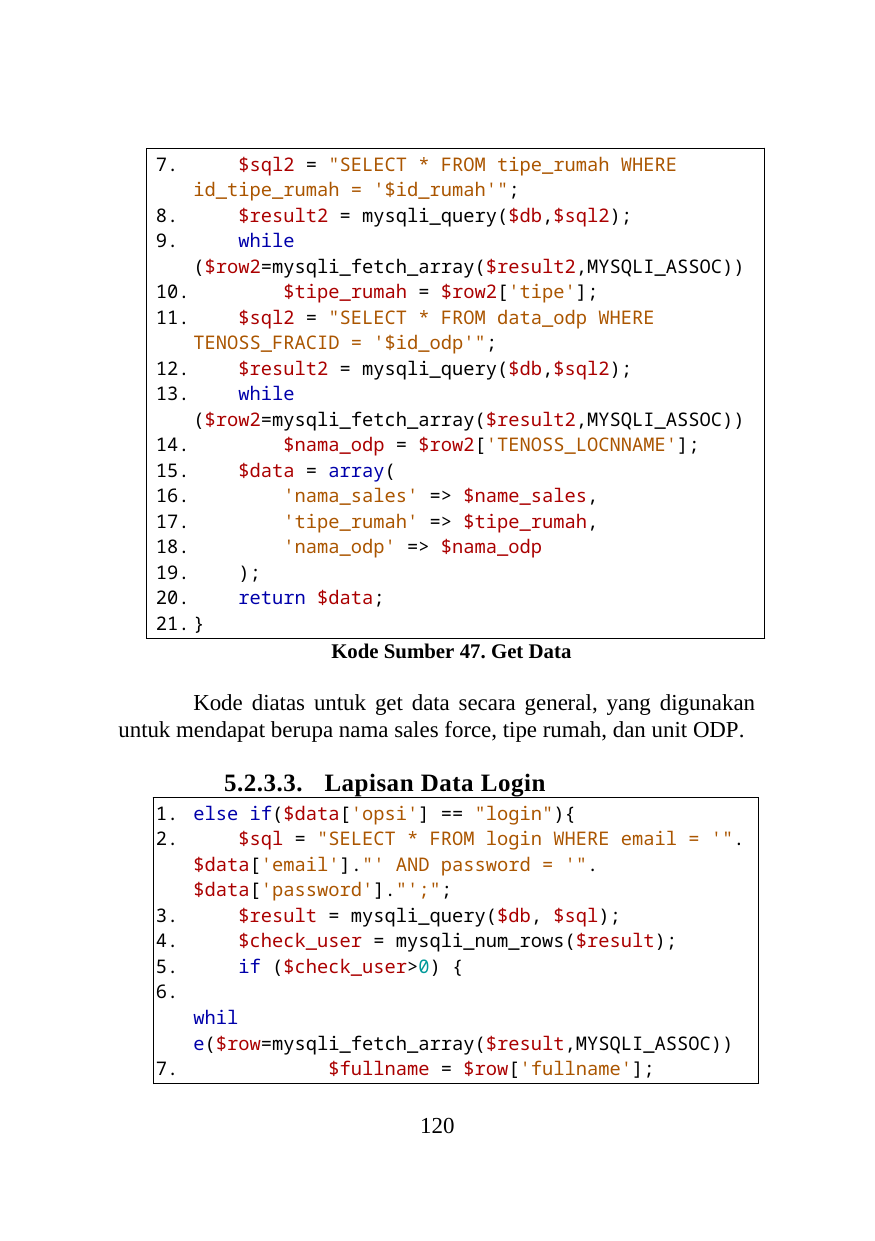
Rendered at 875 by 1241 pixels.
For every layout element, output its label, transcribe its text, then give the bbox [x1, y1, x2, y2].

text Kode diatas untuk get data secara general, yang digunakan untuk mendapat berupa nama sales force, tipe rumah, dan unit ODP. [118, 689, 756, 742]
list $sql = "SELECT * FROM login WHERE email = '".$data['email']."' AND password = '".$data['password']."';"; [154, 823, 758, 899]
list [147, 224, 764, 275]
list else if($data['opsi'] == "login"){ [154, 798, 758, 823]
list return $data; [147, 582, 764, 607]
text Kode Sumber 47. Get Data [146, 639, 756, 663]
list if ($check_user>0) { [154, 950, 758, 976]
list $data = array( [147, 454, 764, 479]
list } [147, 607, 764, 638]
list $result = mysqli_query($db, $sql); [154, 899, 758, 925]
list while ($row2=mysqli_fetch_array($result2,MYSQLI_ASSOC)) [147, 377, 764, 428]
subtitle Lapisan Data Login [224, 768, 756, 797]
list $check_user = mysqli_num_rows($result); [154, 925, 758, 950]
list $sql2 = "SELECT * FROM data_odp WHERE TENOSS_FRACID = '$id_odp'"; [147, 301, 764, 352]
list 'nama_odp' => $nama_odp [147, 531, 764, 556]
list $fullname = $row['fullname']; [154, 1052, 758, 1083]
list while($row=mysqli_fetch_array($result,MYSQLI_ASSOC)) [154, 976, 758, 1052]
list 'tipe_rumah' => $tipe_rumah, [147, 505, 764, 531]
list $sql2 = "SELECT * FROM tipe_rumah WHERE id_tipe_rumah = '$id_rumah'"; [147, 149, 764, 199]
list ); [147, 556, 764, 582]
list 'nama_sales' => $name_sales, [147, 479, 764, 505]
list $result2 = mysqli_query($db,$sql2); [147, 352, 764, 377]
list $nama_odp = $row2['TENOSS_LOCNNAME']; [147, 428, 764, 454]
list $tipe_rumah = $row2['tipe']; [147, 275, 764, 301]
list $result2 = mysqli_query($db,$sql2); [147, 199, 764, 224]
